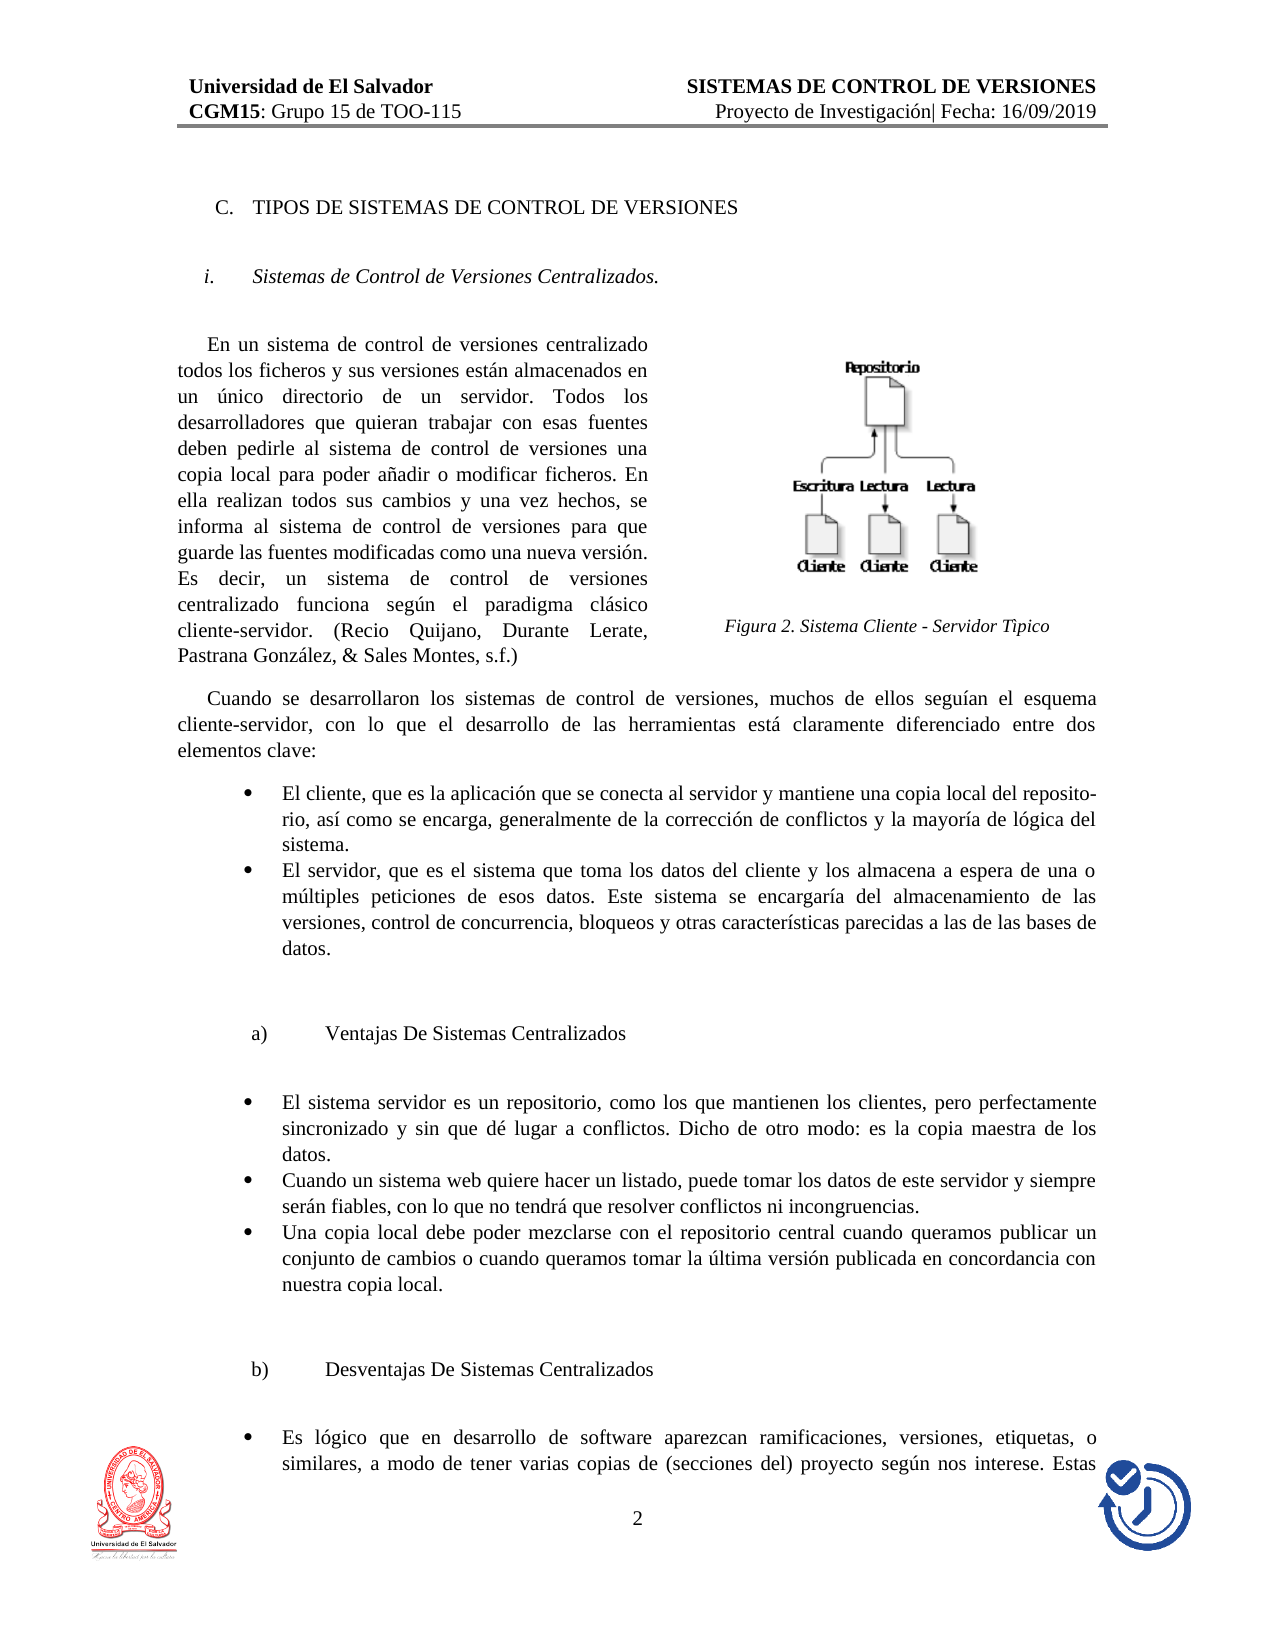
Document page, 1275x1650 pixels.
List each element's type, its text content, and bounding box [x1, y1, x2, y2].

subtitle Sistemas de Control de Versiones Centralizados. [215, 264, 1098, 288]
list Una copia local debe poder mezclarse con el repositorio central cuando queramos publicar un conjunto de cambios o cuando queramos tomar la última versión publicada en concordancia con nuestra copia local. [244, 1219, 1098, 1296]
picture [775, 357, 1001, 595]
text Cuando se desarrollaron los sistemas de control de versiones, muchos de ellos seguían el esquema cliente-servidor, con lo que el desarrollo de las herramientas está claramente diferenciado entre dos elementos clave: [177, 686, 1098, 762]
list El servidor, que es el sistema que toma los datos del cliente y los almacena a espera de una o múltiples peticiones de esos datos. Este sistema se encargaría del almacenamiento de las versiones, control de concurrencia, bloqueos y otras características parecidas a las de las bases de datos. [244, 858, 1098, 960]
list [244, 1425, 1098, 1475]
subtitle Desventajas De Sistemas Centralizados [222, 1357, 1098, 1381]
subtitle Ventajas De Sistemas Centralizados [222, 1021, 1098, 1045]
list Cuando un sistema web quiere hacer un listado, puede tomar los datos de este servidor y siempre serán fiables, con lo que no tendrá que resolver conflictos ni incongruencias. [244, 1168, 1098, 1218]
subtitle Tipos de Sistemas de Control de Versiones [215, 195, 1098, 219]
list El sistema servidor es un repositorio, como los que mantienen los clientes, pero perfectamente sincronizado y sin que dé lugar a conflictos. Dicho de otro modo: es la copia maestra de los datos. [244, 1090, 1098, 1166]
list El cliente, que es la aplicación que se conecta al servidor y mantiene una copia local del reposito-rio, así como se encarga, generalmente de la corrección de conflictos y la mayoría de lógica del sistema. [244, 781, 1098, 856]
text En un sistema de control de versiones centralizado todos los ficheros y sus versiones están almacenados en un único directorio de un servidor. Todos los desarrolladores que quieran trabajar con esas fuentes deben pedirle al sistema de control de versiones una copia local para poder añadir o modificar ficheros. En ella realizan todos sus cambios y una vez hechos, se informa al sistema de control de versiones para que guarde las fuentes modificadas como una nueva versión. Es decir, un sistema de control de versiones centralizado funciona según el paradigma clásico cliente-servidor. [177, 332, 1098, 667]
picture [91, 1446, 178, 1561]
